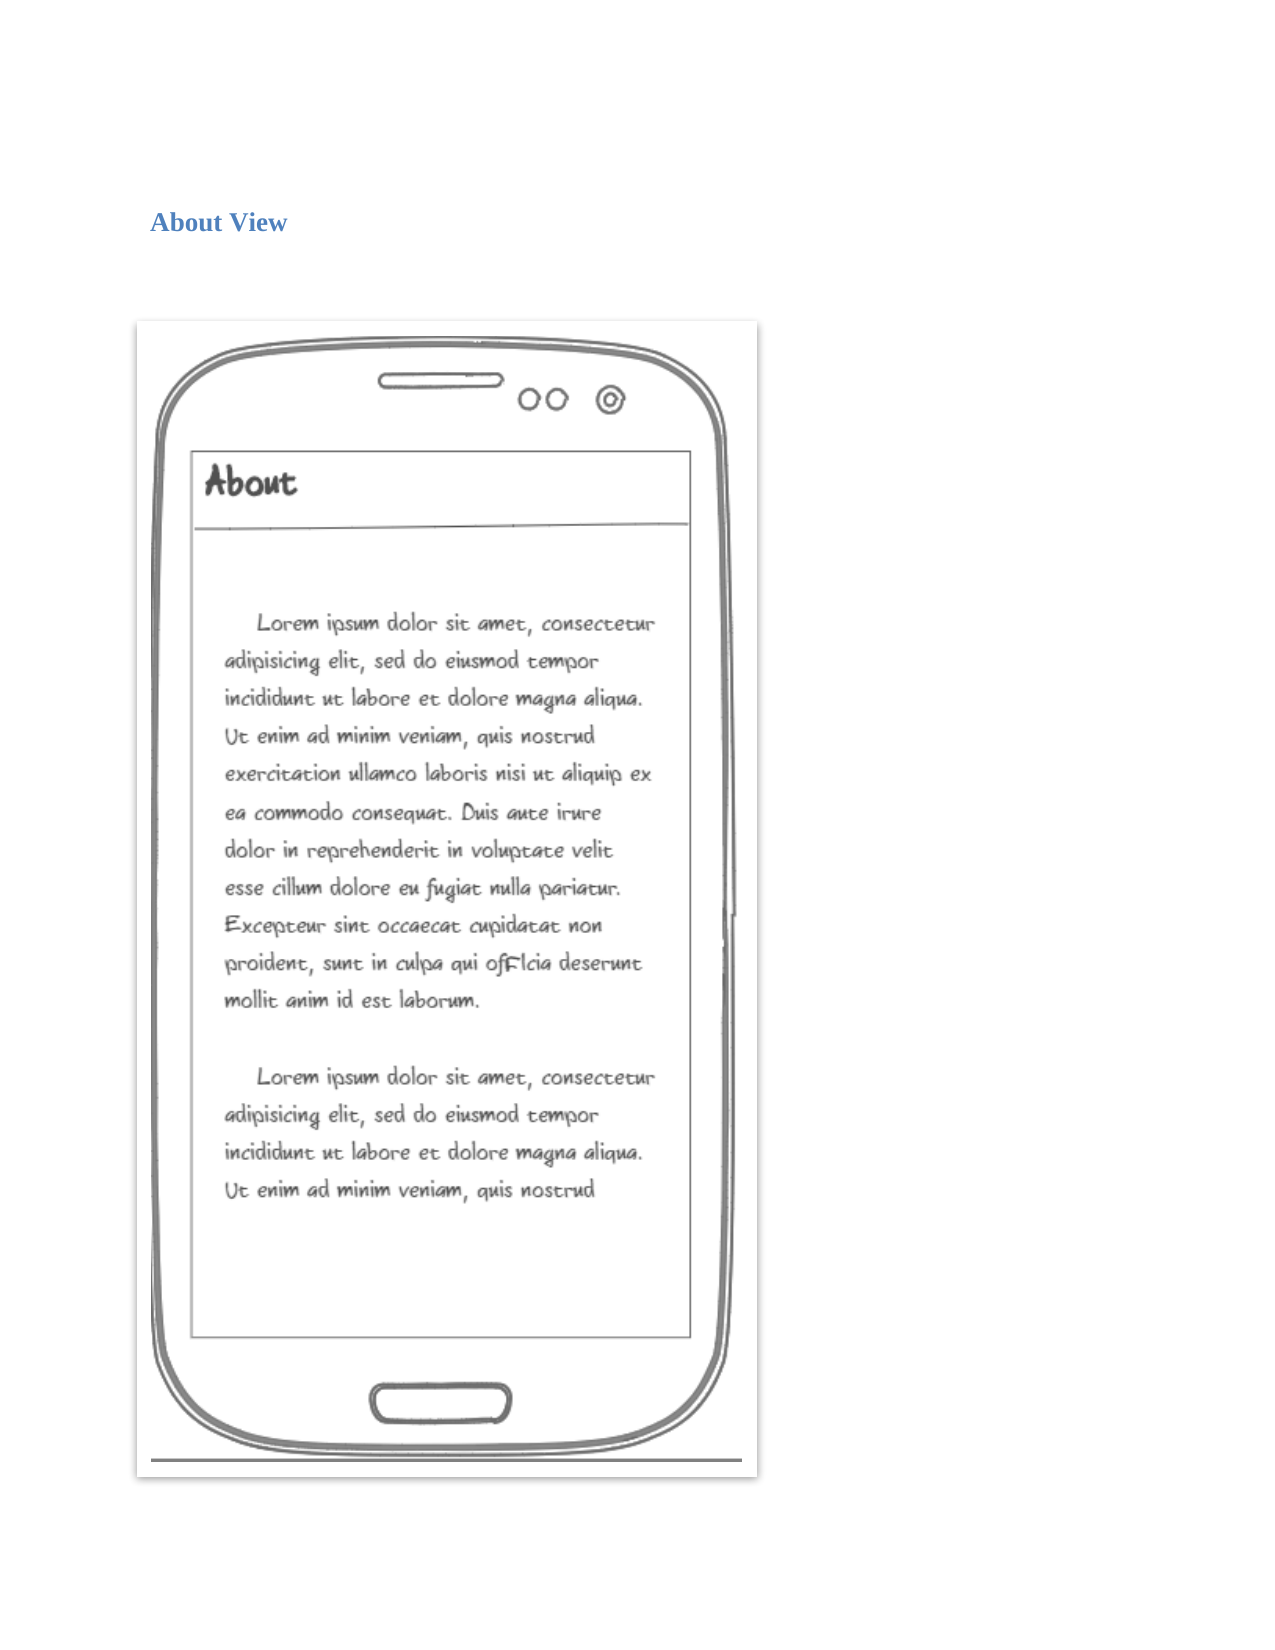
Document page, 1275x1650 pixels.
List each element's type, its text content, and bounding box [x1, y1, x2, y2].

picture [151, 336, 742, 1462]
subtitle About View [150, 207, 1125, 238]
